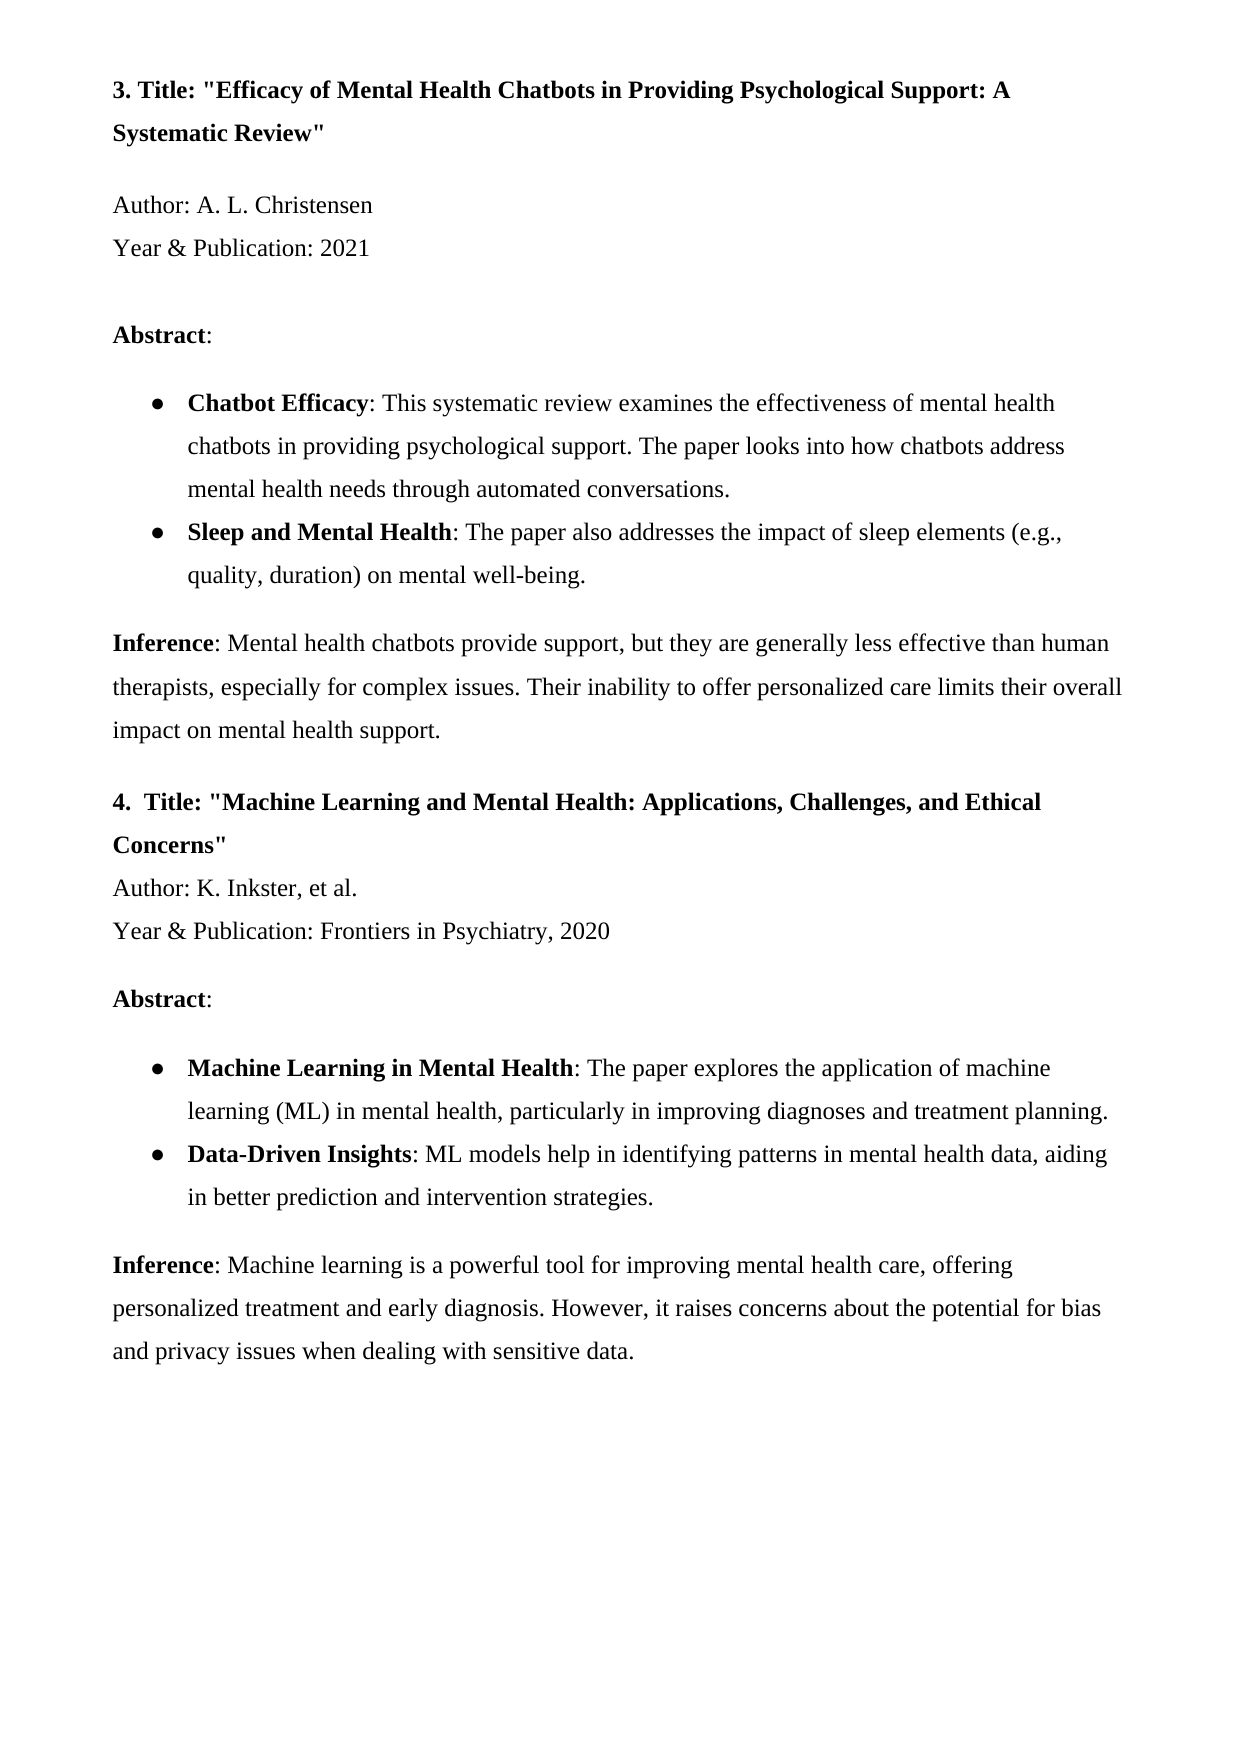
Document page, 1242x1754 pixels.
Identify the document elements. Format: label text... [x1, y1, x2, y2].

text Abstract: [112, 984, 1129, 1013]
list Chatbot Efficacy: This systematic review examines the effectiveness of mental health chatbots in providing psychological support. The paper looks into how chatbots address mental health needs through automated conversations. [150, 388, 1129, 503]
list Sleep and Mental Health: The paper also addresses the impact of sleep elements (e.g., quality, duration) on mental well-being. [150, 517, 1129, 589]
subtitle Author: K. Inkster, et al. [112, 873, 1129, 902]
subtitle Author: A. L. Christensen [112, 190, 1129, 219]
list Data-Driven Insights: ML models help in identifying patterns in mental health data, aiding in better prediction and intervention strategies. [150, 1139, 1129, 1211]
text Abstract: [112, 320, 1129, 348]
text Year & Publication: 2021 [112, 233, 1129, 262]
text Year & Publication: Frontiers in Psychiatry, 2020 [112, 916, 1129, 945]
text Inference: Machine learning is a powerful tool for improving mental health care, offering personalized treatment and early diagnosis. However, it raises concerns about the potential for bias and privacy issues when dealing with sensitive data. [112, 1250, 1129, 1405]
subtitle 4. Title: "Machine Learning and Mental Health: Applications, Challenges, and Ethical Concerns" [112, 787, 1129, 859]
text Inference: Mental health chatbots provide support, but they are generally less effective than human therapists, especially for complex issues. Their inability to offer personalized care limits their overall impact on mental health support. [112, 628, 1129, 743]
list Machine Learning in Mental Health: The paper explores the application of machine learning (ML) in mental health, particularly in improving diagnoses and treatment planning. [150, 1053, 1129, 1124]
subtitle 3. Title: "Efficacy of Mental Health Chatbots in Providing Psychological Support: A Systematic Review" [112, 75, 1129, 147]
